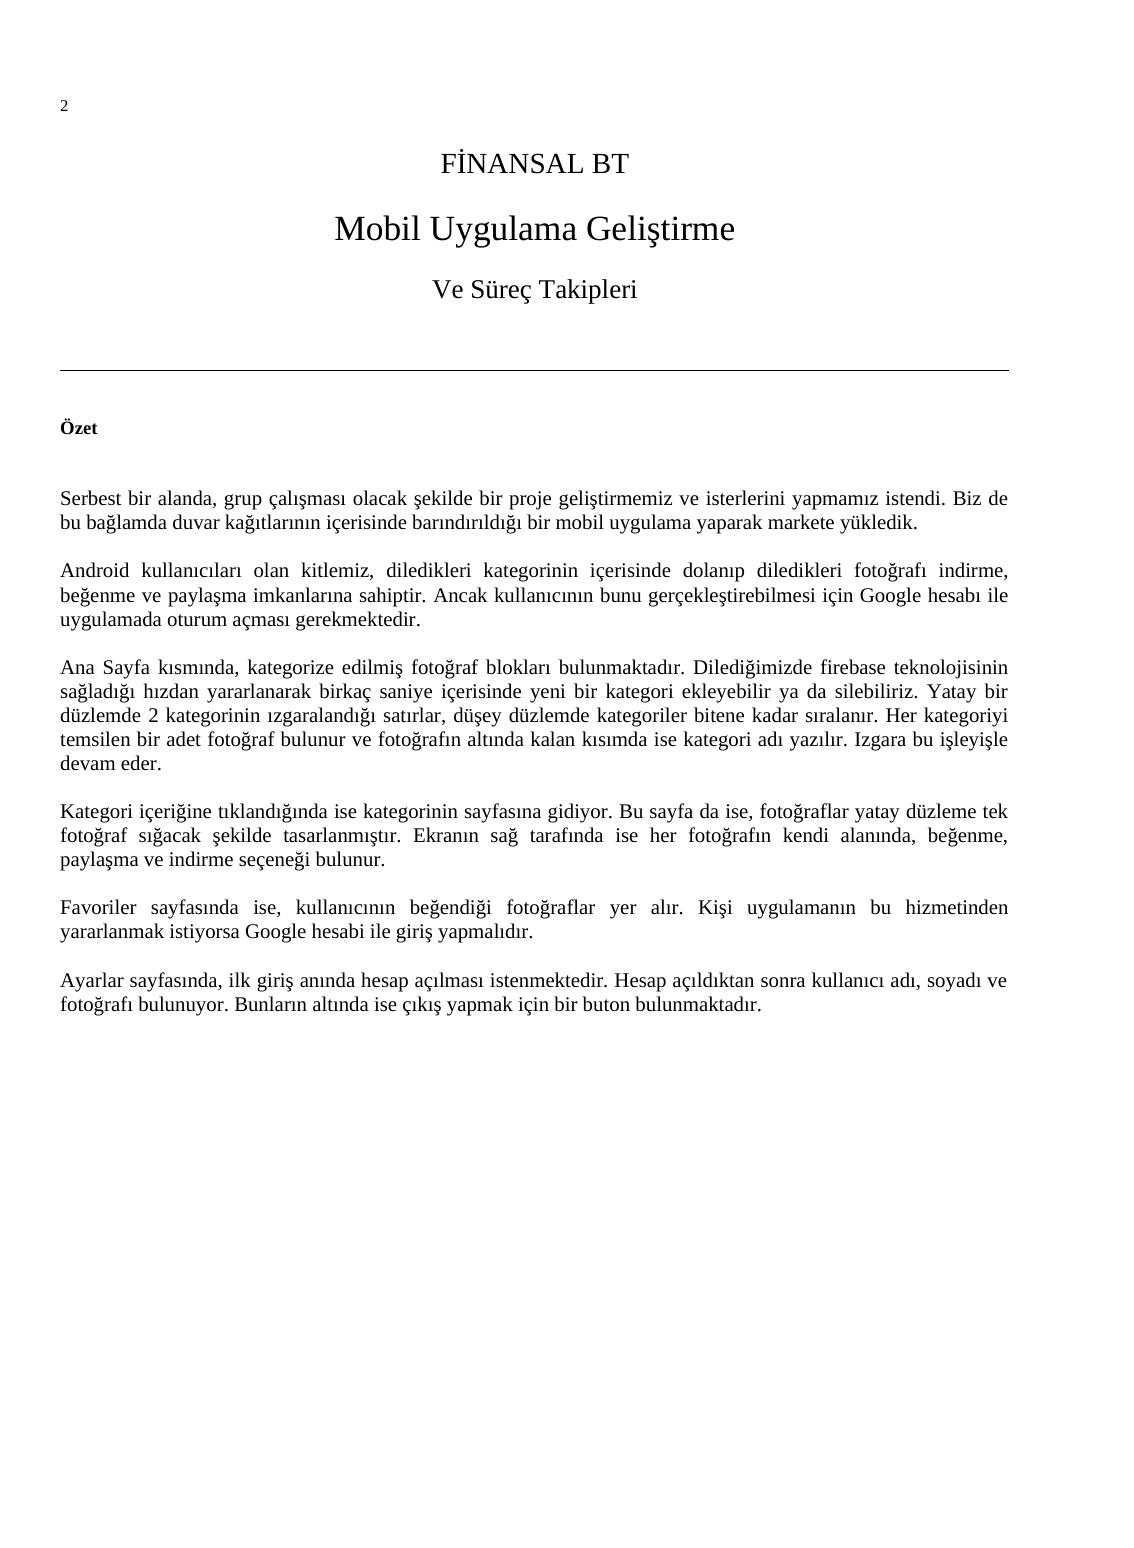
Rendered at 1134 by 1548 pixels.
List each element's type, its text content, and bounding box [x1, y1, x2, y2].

title Mobil Uygulama Geliştirme [60, 207, 1009, 249]
text Ayarlar sayfasında, ilk giriş anında hesap açılması istenmektedir. Hesap açıldıktan sonra kullanıcı adı, soyadı ve fotoğrafı bulunuyor. Bunların altında ise çıkış yapmak için bir buton bulunmaktadır. [60, 967, 1009, 1016]
text Android kullanıcıları olan kitlemiz, diledikleri kategorinin içerisinde dolanıp diledikleri fotoğrafı indirme, beğenme ve paylaşma imkanlarına sahiptir. Ancak kullanıcının bunu gerçekleştirebilmesi için Google hesabı ile uygulamada oturum açması gerekmektedir. [60, 558, 1009, 631]
text Özet [60, 415, 1009, 439]
text Ve Süreç Takipleri [60, 274, 1009, 305]
title FİNANSAL BT [60, 140, 1009, 182]
text Kategori içeriğine tıklandığında ise kategorinin sayfasına gidiyor. Bu sayfa da ise, fotoğraflar yatay düzleme tek fotoğraf sığacak şekilde tasarlanmıştır. Ekranın sağ tarafında ise her fotoğrafın kendi alanında, beğenme, paylaşma ve indirme seçeneği bulunur. [60, 799, 1009, 871]
text Serbest bir alanda, grup çalışması olacak şekilde bir proje geliştirmemiz ve isterlerini yapmamız istendi. Biz de bu bağlamda duvar kağıtlarının içerisinde barındırıldığı bir mobil uygulama yaparak markete yükledik. [60, 486, 1009, 534]
text Ana Sayfa kısmında, kategorize edilmiş fotoğraf blokları bulunmaktadır. Dilediğimizde firebase teknolojisinin sağladığı hızdan yararlanarak birkaç saniye içerisinde yeni bir kategori ekleyebilir ya da silebiliriz. Yatay bir düzlemde 2 kategorinin ızgaralandığı satırlar, düşey düzlemde kategoriler bitene kadar sıralanır. Her kategoriyi temsilen bir adet fotoğraf bulunur ve fotoğrafın altında kalan kısımda ise kategori adı yazılır. Izgara bu işleyişle devam eder. [60, 655, 1009, 775]
text Favoriler sayfasında ise, kullanıcının beğendiği fotoğraflar yer alır. Kişi uygulamanın bu hizmetinden yararlanmak istiyorsa Google hesabi ile giriş yapmalıdır. [60, 895, 1009, 943]
